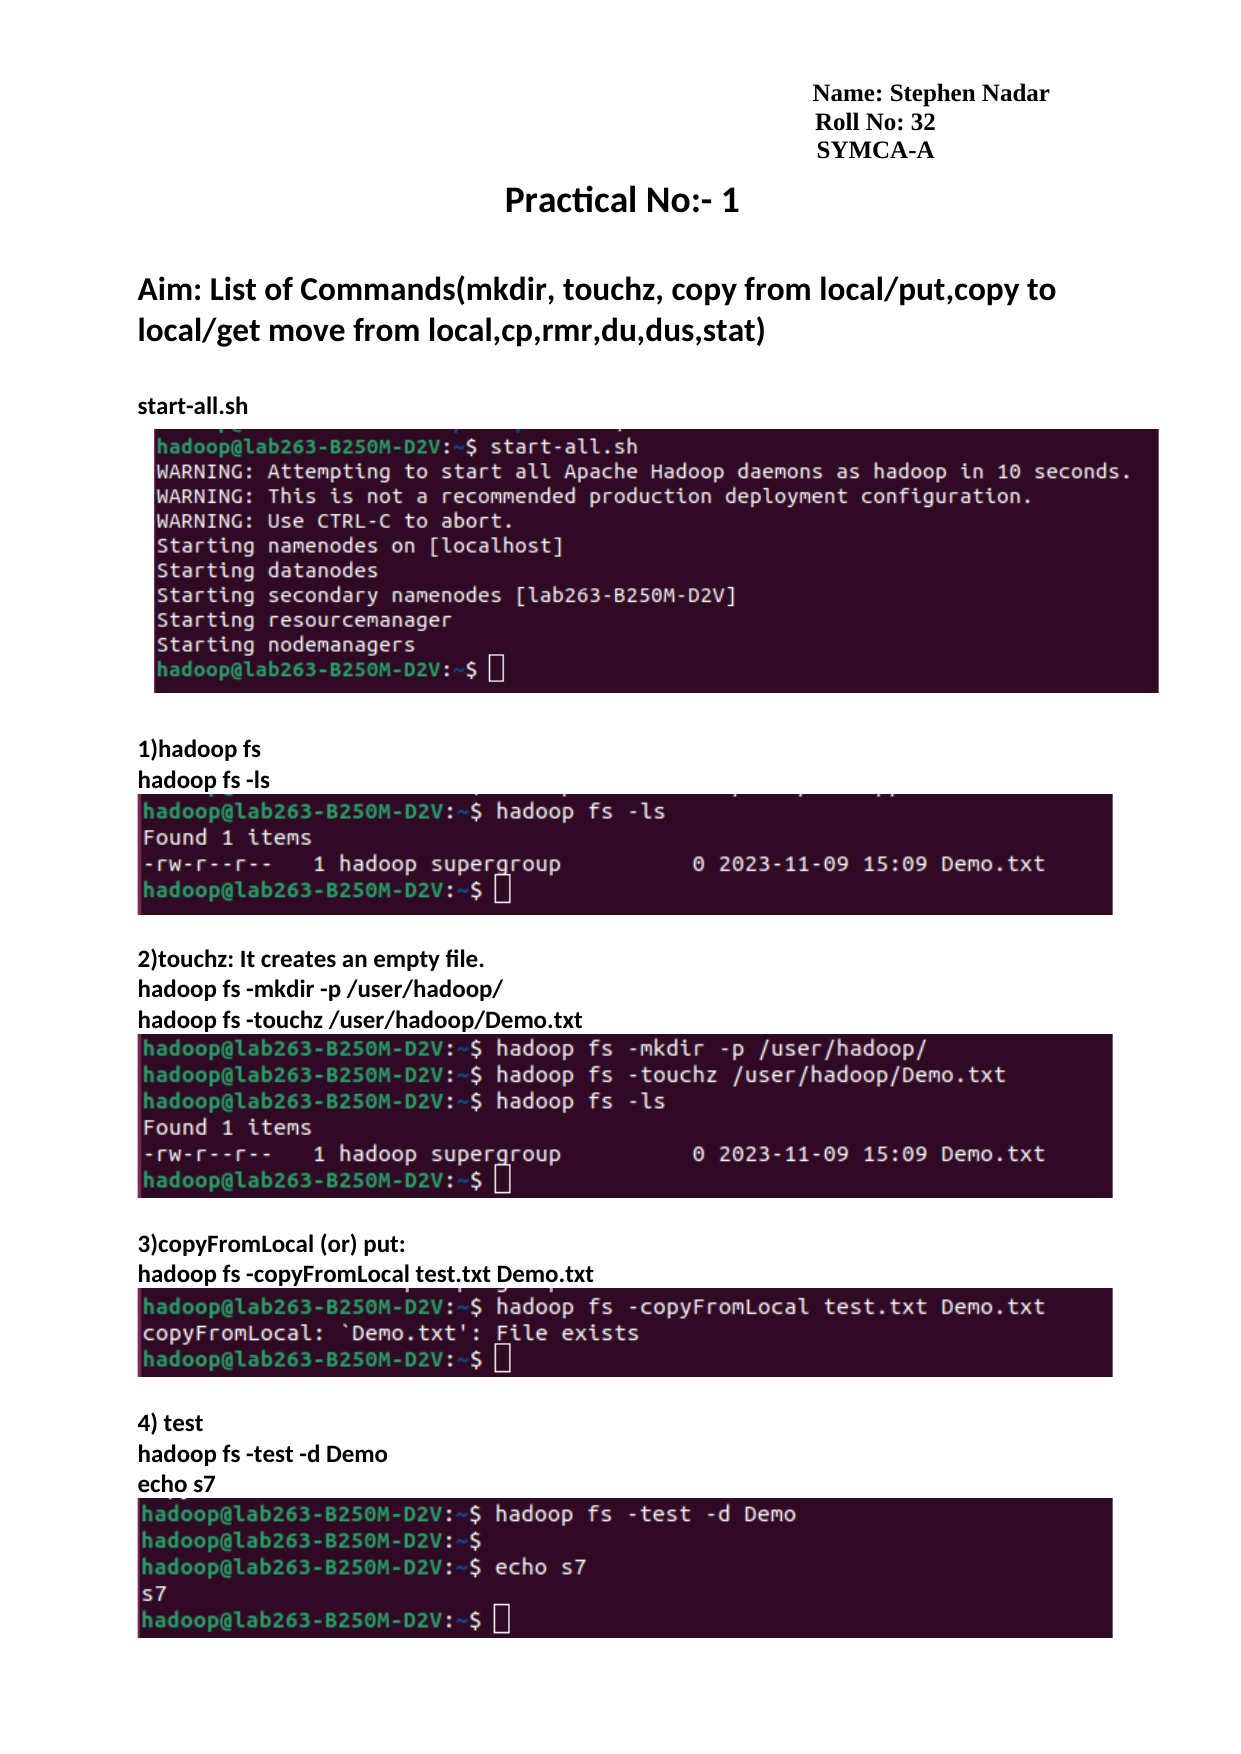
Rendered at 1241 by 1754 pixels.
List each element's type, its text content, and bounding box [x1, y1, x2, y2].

text hadoop fs -test -d Demo [137, 1438, 1107, 1468]
text 4) test [137, 1407, 1107, 1438]
picture [154, 429, 1159, 693]
text hadoop fs -copyFromLocal test.txt Demo.txt [137, 1258, 1107, 1288]
text 3)copyFromLocal (or) put: [137, 1228, 1107, 1258]
text 1)hadoop fs [137, 733, 1107, 764]
text Aim: List of Commands(mkdir, touchz, copy from local/put,copy to local/get move from local,cp,rmr,du,dus,stat) [137, 268, 1107, 349]
text 2)touchz: It creates an empty file. [137, 943, 1107, 973]
picture [137, 1034, 1113, 1198]
picture [137, 1288, 1113, 1377]
text Practical No:- 1 [137, 176, 1107, 222]
text hadoop fs -ls [137, 764, 1107, 794]
text hadoop fs -touchz /user/hadoop/Demo.txt [137, 1004, 1107, 1034]
text start-all.sh [137, 390, 1107, 421]
text echo s7 [137, 1468, 1107, 1498]
picture [137, 1498, 1113, 1638]
text hadoop fs -mkdir -p /user/hadoop/ [137, 973, 1107, 1004]
picture [137, 794, 1113, 915]
